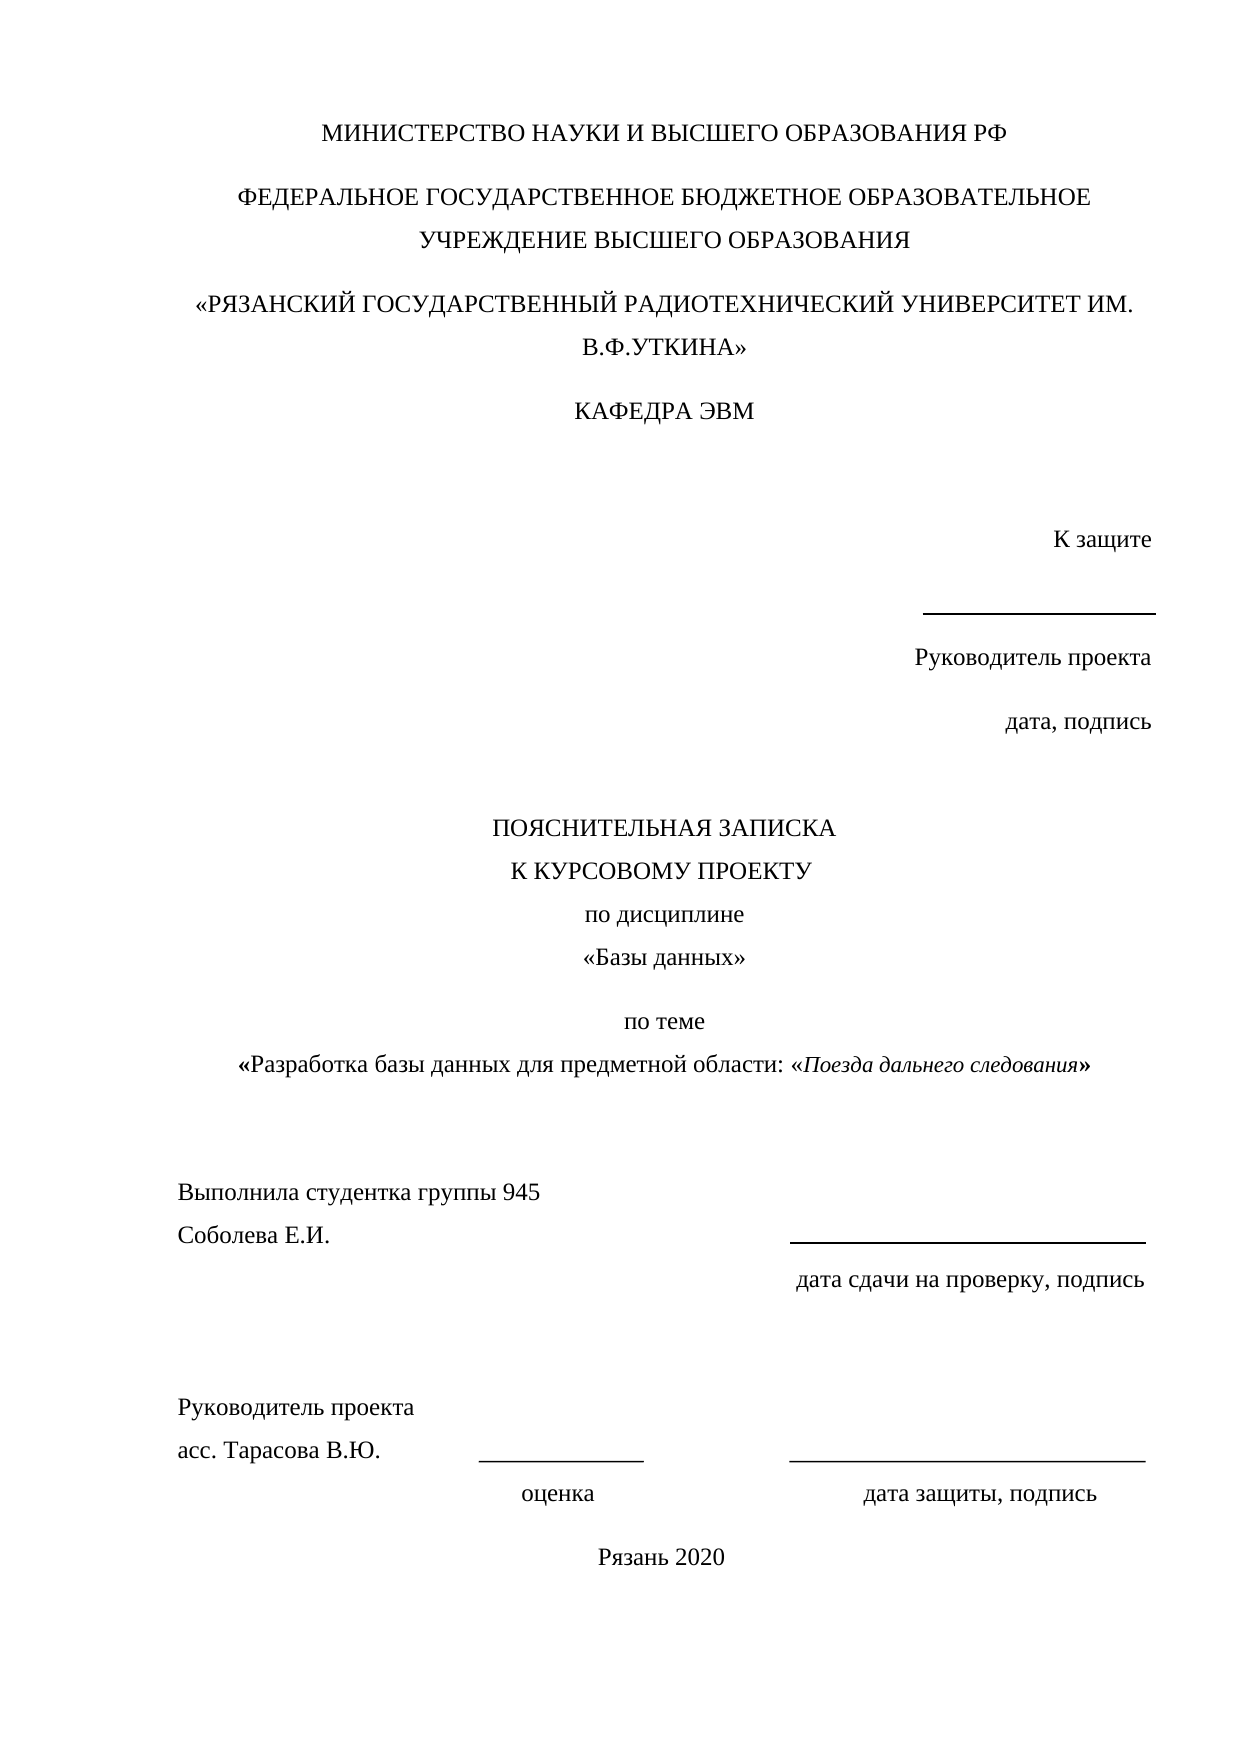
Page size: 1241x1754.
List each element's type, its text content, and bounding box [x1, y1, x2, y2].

text ПОЯСНИТЕЛЬНАЯ ЗАПИСКА К КУРСОВОМУ ПРОЕКТУ по дисциплине «Базы данных» [177, 770, 1152, 971]
text Руководитель проекта асс. Тарасова В.Ю. оценка дата защиты, подпись [177, 1392, 1152, 1507]
text К защите [177, 524, 1152, 553]
text Руководитель проекта [177, 642, 1152, 671]
text Выполнила студентка группы 945 Соболева Е.И. дата сдачи на проверку, подпись [177, 1177, 1152, 1292]
text «РЯЗАНСКИЙ ГОСУДАРСТВЕННЫЙ РАДИОТЕХНИЧЕСКИЙ УНИВЕРСИТЕТ ИМ. В.Ф.УТКИНА» [177, 289, 1152, 361]
text КАФЕДРА ЭВМ [177, 396, 1152, 425]
text Рязань 2020 [177, 1542, 1152, 1571]
text дата, подпись [177, 706, 1152, 735]
text ФЕДЕРАЛЬНОЕ ГОСУДАРСТВЕННОЕ БЮДЖЕТНОЕ ОБРАЗОВАТЕЛЬНОЕ УЧРЕЖДЕНИЕ ВЫСШЕГО ОБРАЗОВАНИЯ [177, 182, 1152, 254]
text по теме «Разработка базы данных для предметной области: «Поезда дальнего следования» [177, 1006, 1152, 1078]
text МИНИСТЕРСТВО НАУКИ И ВЫСШЕГО ОБРАЗОВАНИЯ РФ [177, 118, 1152, 147]
